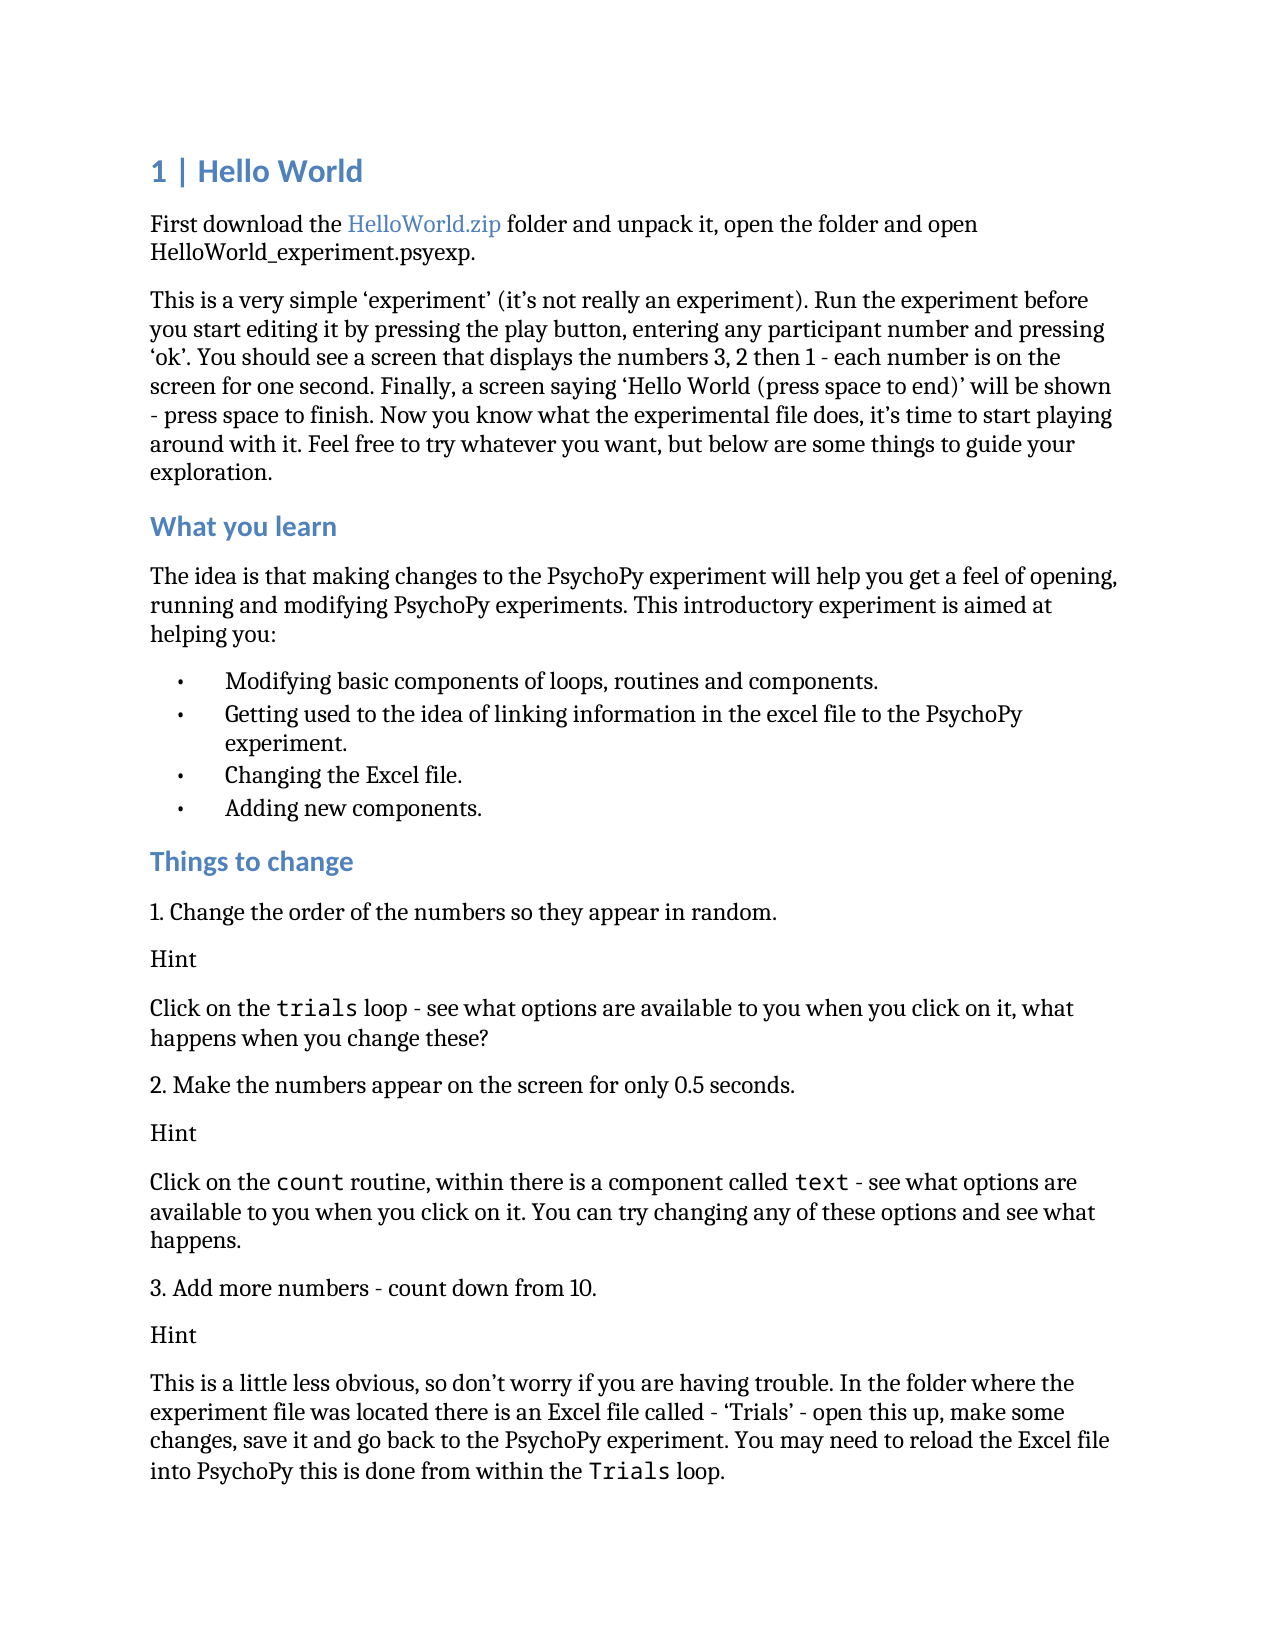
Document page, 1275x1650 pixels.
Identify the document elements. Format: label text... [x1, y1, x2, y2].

text This is a little less obvious, so don’t worry if you are having trouble. In the folder where the experiment file was located there is an Excel file called - ‘Trials’ - open this up, make some changes, save it and go back to the PsychoPy experiment. You may need to reload the Excel file into PsychoPy this is done from within the Trials loop. [150, 1369, 1125, 1486]
text Hint [150, 1119, 1125, 1147]
text Click on the trials loop - see what options are available to you when you click on it, what happens when you change these? [150, 992, 1125, 1052]
subtitle Things to change [150, 843, 1125, 879]
list Getting used to the idea of linking information in the excel file to the PsychoPy experiment. [175, 700, 1125, 757]
text 2. Make the numbers appear on the screen for only 0.5 seconds. [150, 1071, 1125, 1100]
text First download the HelloWorld.zip folder and unpack it, open the folder and open HelloWorld_experiment.psyexp. [150, 209, 1125, 267]
text The idea is that making changes to the PsychoPy experiment will help you get a feel of opening, running and modifying PsychoPy experiments. This introductory experiment is aimed at helping you: [150, 562, 1125, 648]
text Hint [150, 945, 1125, 974]
text 3. Add more numbers - count down from 10. [150, 1274, 1125, 1302]
text 1. Change the order of the numbers so they appear in random. [150, 897, 1125, 926]
text Hint [150, 1321, 1125, 1350]
list Changing the Excel file. [175, 761, 1125, 790]
list Modifying basic components of loops, routines and components. [175, 667, 1125, 696]
subtitle What you learn [150, 508, 1125, 543]
subtitle 1 | Hello World [150, 150, 1125, 191]
text Click on the count routine, within there is a component called text - see what options are available to you when you click on it. You can try changing any of these options and see what happens. [150, 1166, 1125, 1255]
list Adding new components. [175, 793, 1125, 822]
text This is a very simple ‘experiment’ (it’s not really an experiment). Run the experiment before you start editing it by pressing the play button, entering any participant number and pressing ‘ok’. You should see a screen that displays the numbers 3, 2 then 1 - each number is on the screen for one second. Finally, a screen saying ‘Hello World (press space to end)’ will be shown - press space to finish. Now you know what the experimental file does, it’s time to start playing around with it. Feel free to try whatever you want, but below are some things to guide your exploration. [150, 286, 1125, 487]
